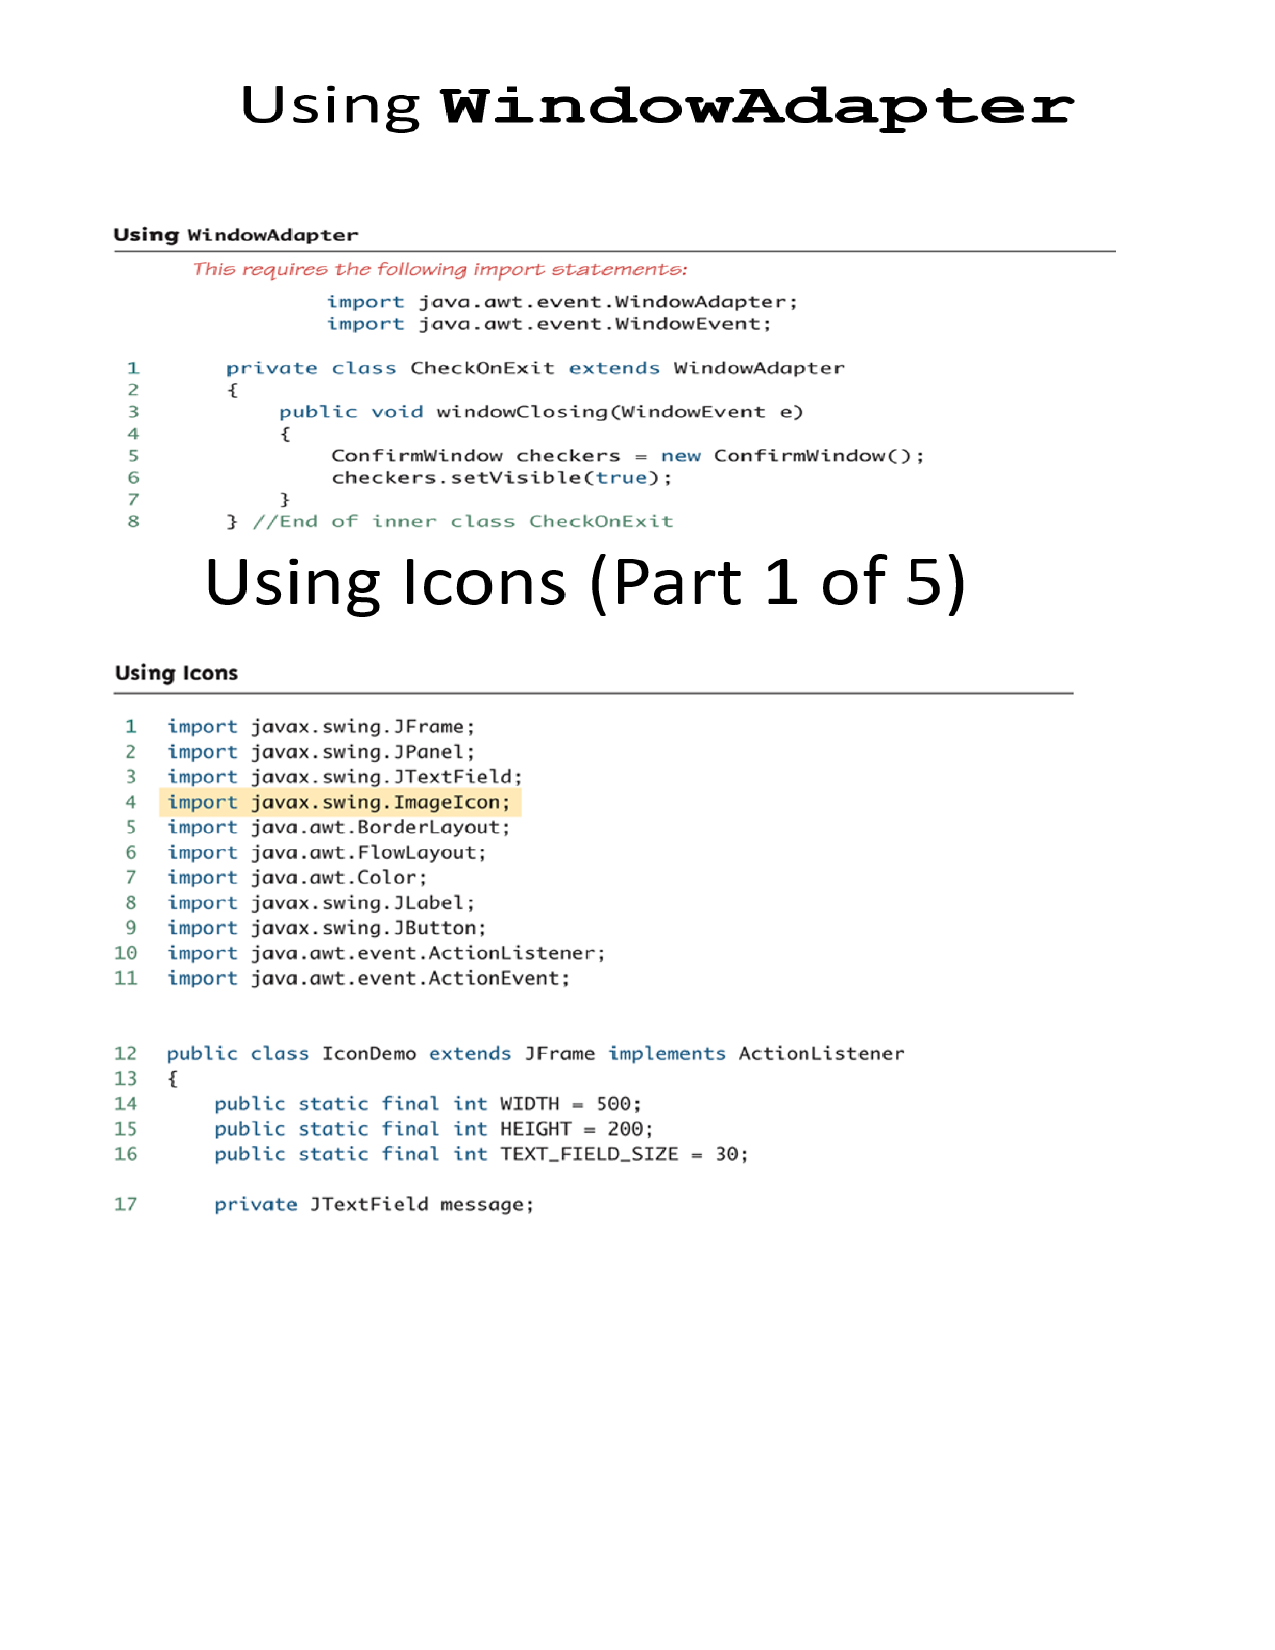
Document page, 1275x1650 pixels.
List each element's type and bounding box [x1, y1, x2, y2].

picture [75, 75, 1116, 542]
picture [75, 544, 1080, 1224]
